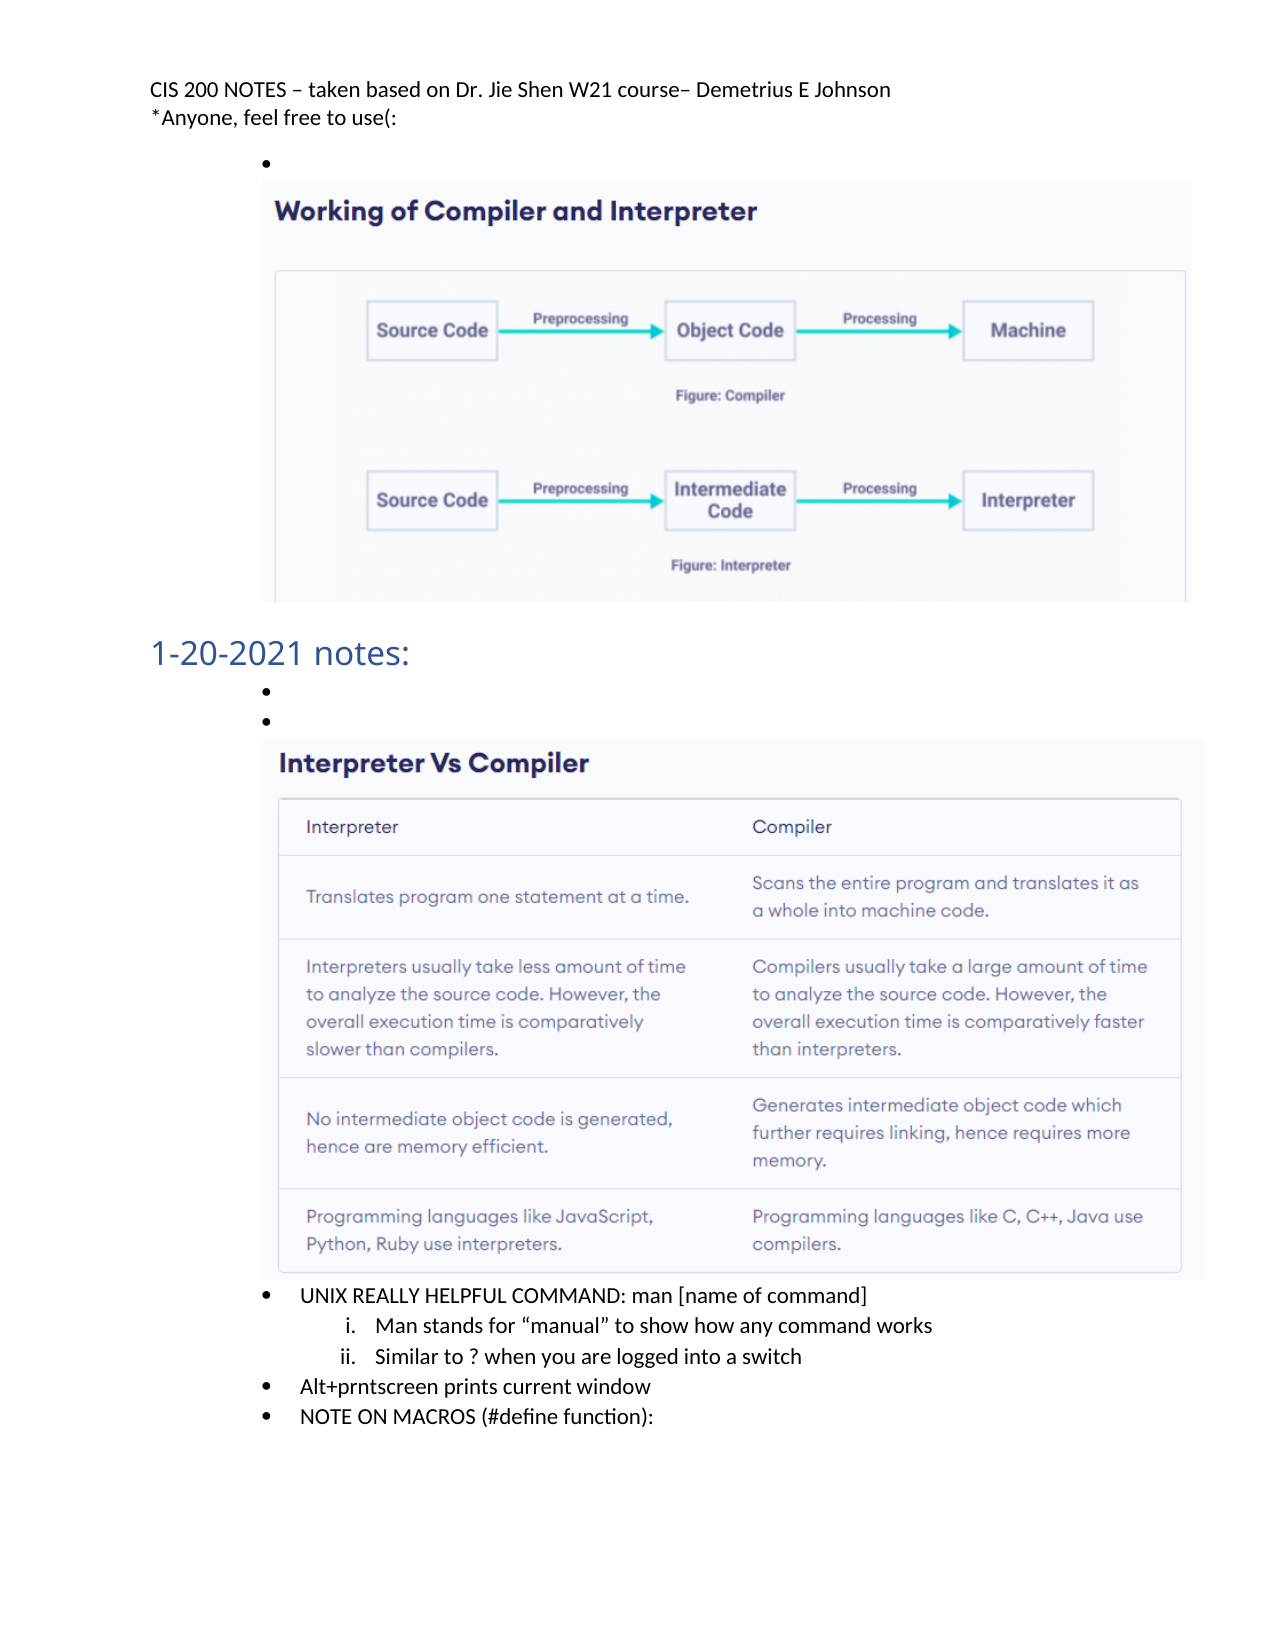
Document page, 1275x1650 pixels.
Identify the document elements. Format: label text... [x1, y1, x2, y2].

list UNIX REALLY HELPFUL COMMAND: man [name of command] [262, 1281, 1125, 1309]
list Alt+prntscreen prints current window [262, 1372, 1125, 1400]
picture [262, 738, 1206, 1280]
list Similar to ? when you are logged into a switch [356, 1342, 1125, 1370]
list Man stands for “manual” to show how any command works [356, 1312, 1125, 1340]
picture [262, 180, 1192, 602]
subtitle 1-20-2021 notes: [150, 629, 1125, 675]
list NOTE ON MACROS (#define function): [262, 1402, 1125, 1430]
